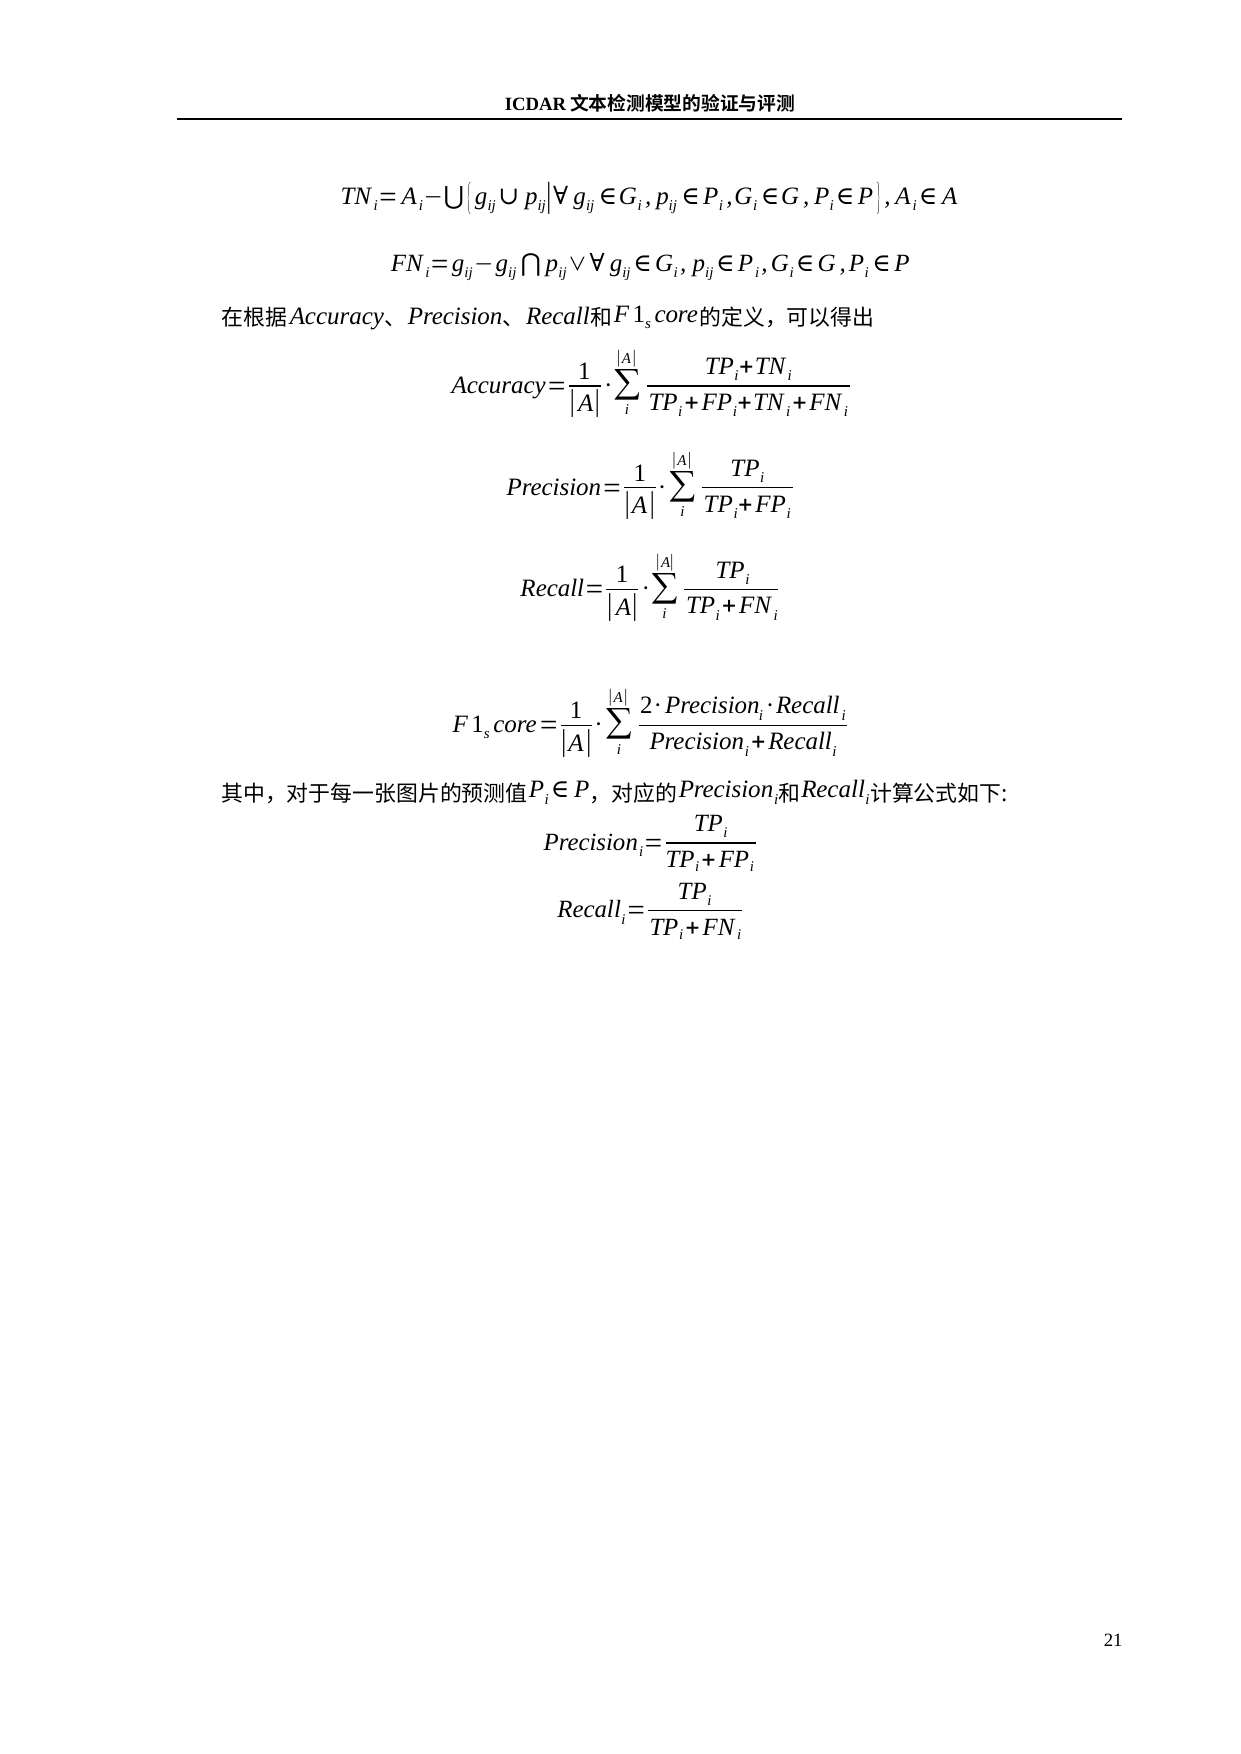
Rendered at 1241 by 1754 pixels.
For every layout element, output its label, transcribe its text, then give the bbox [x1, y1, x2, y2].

text 在根据、、和的定义，可以得出 [177, 299, 1122, 333]
text 其中，对于每一张图片的预测值，对应的和计算公式如下: [177, 775, 1122, 809]
